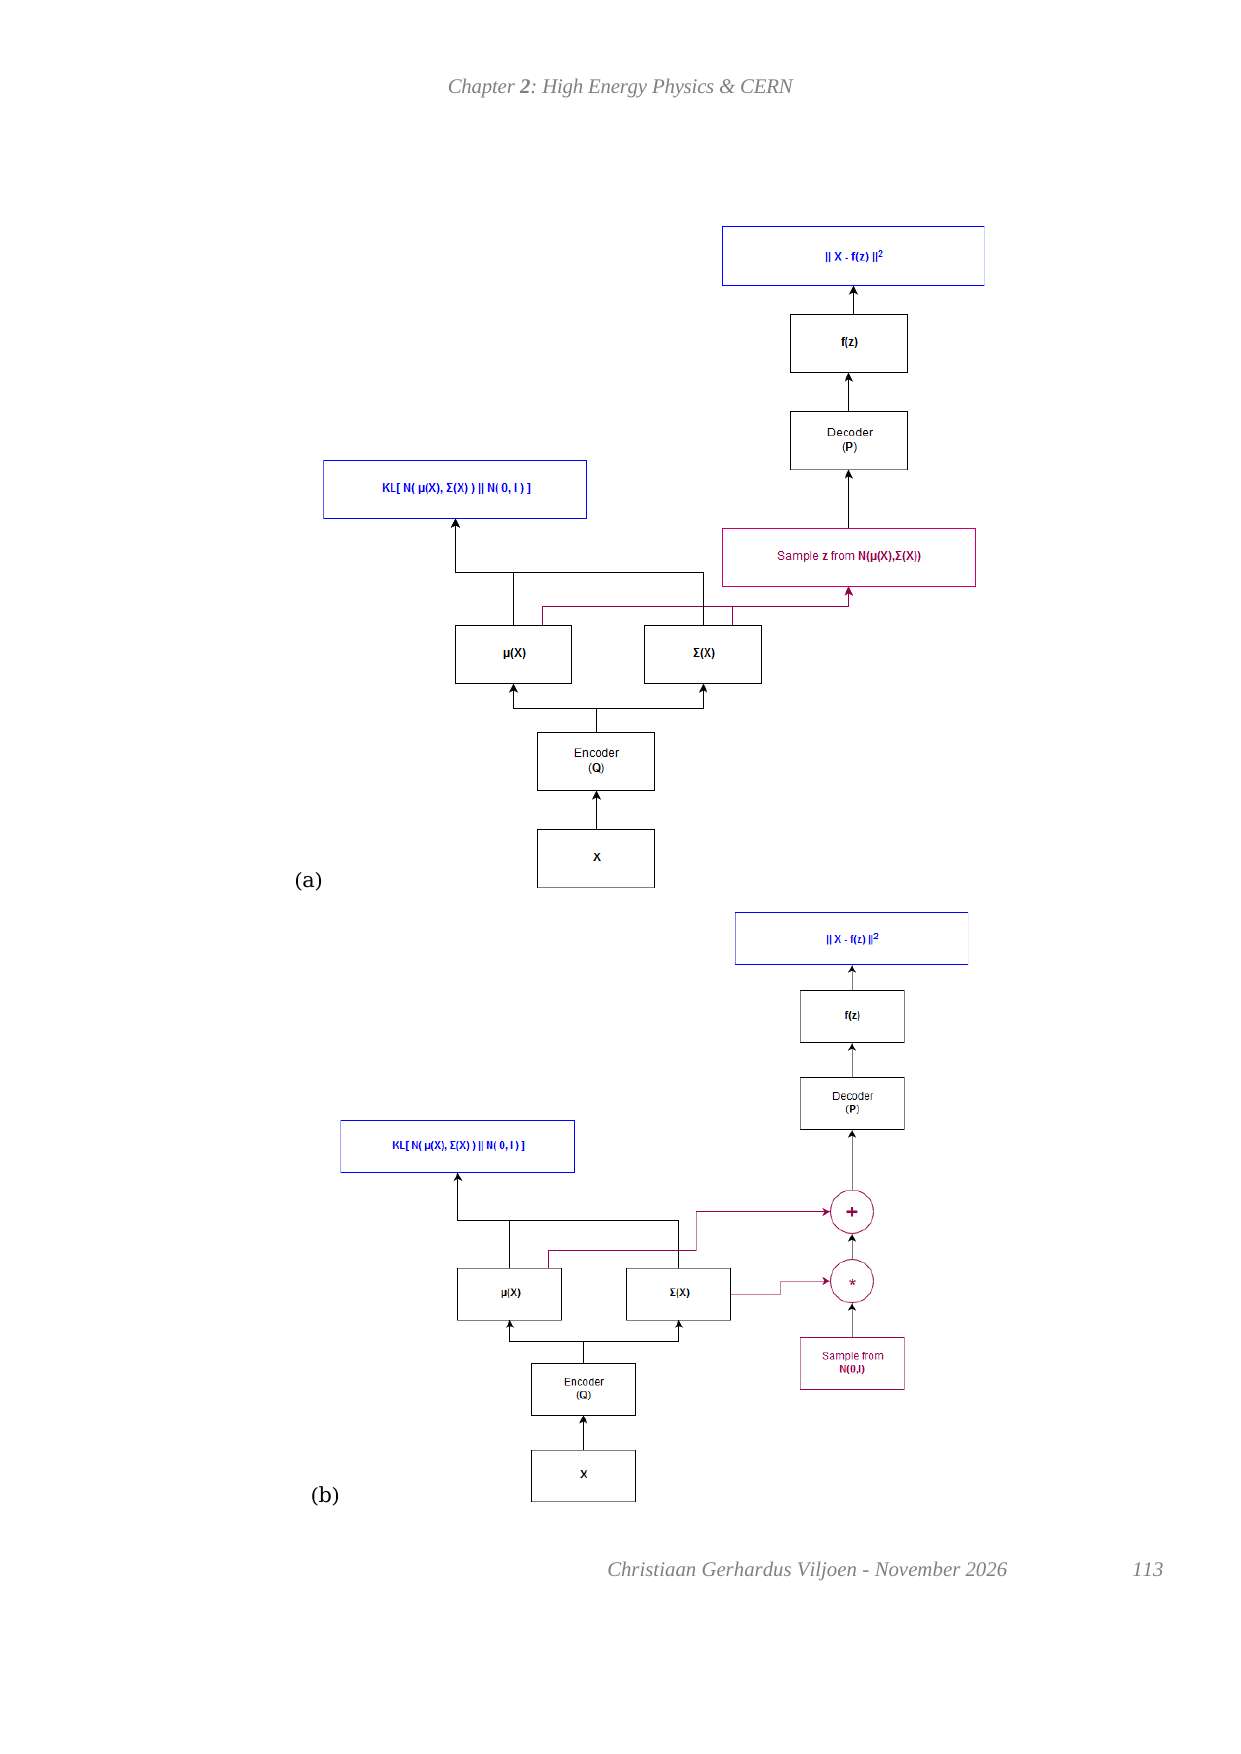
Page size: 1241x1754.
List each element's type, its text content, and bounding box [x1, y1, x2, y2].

picture [340, 912, 969, 1502]
picture [323, 226, 985, 888]
